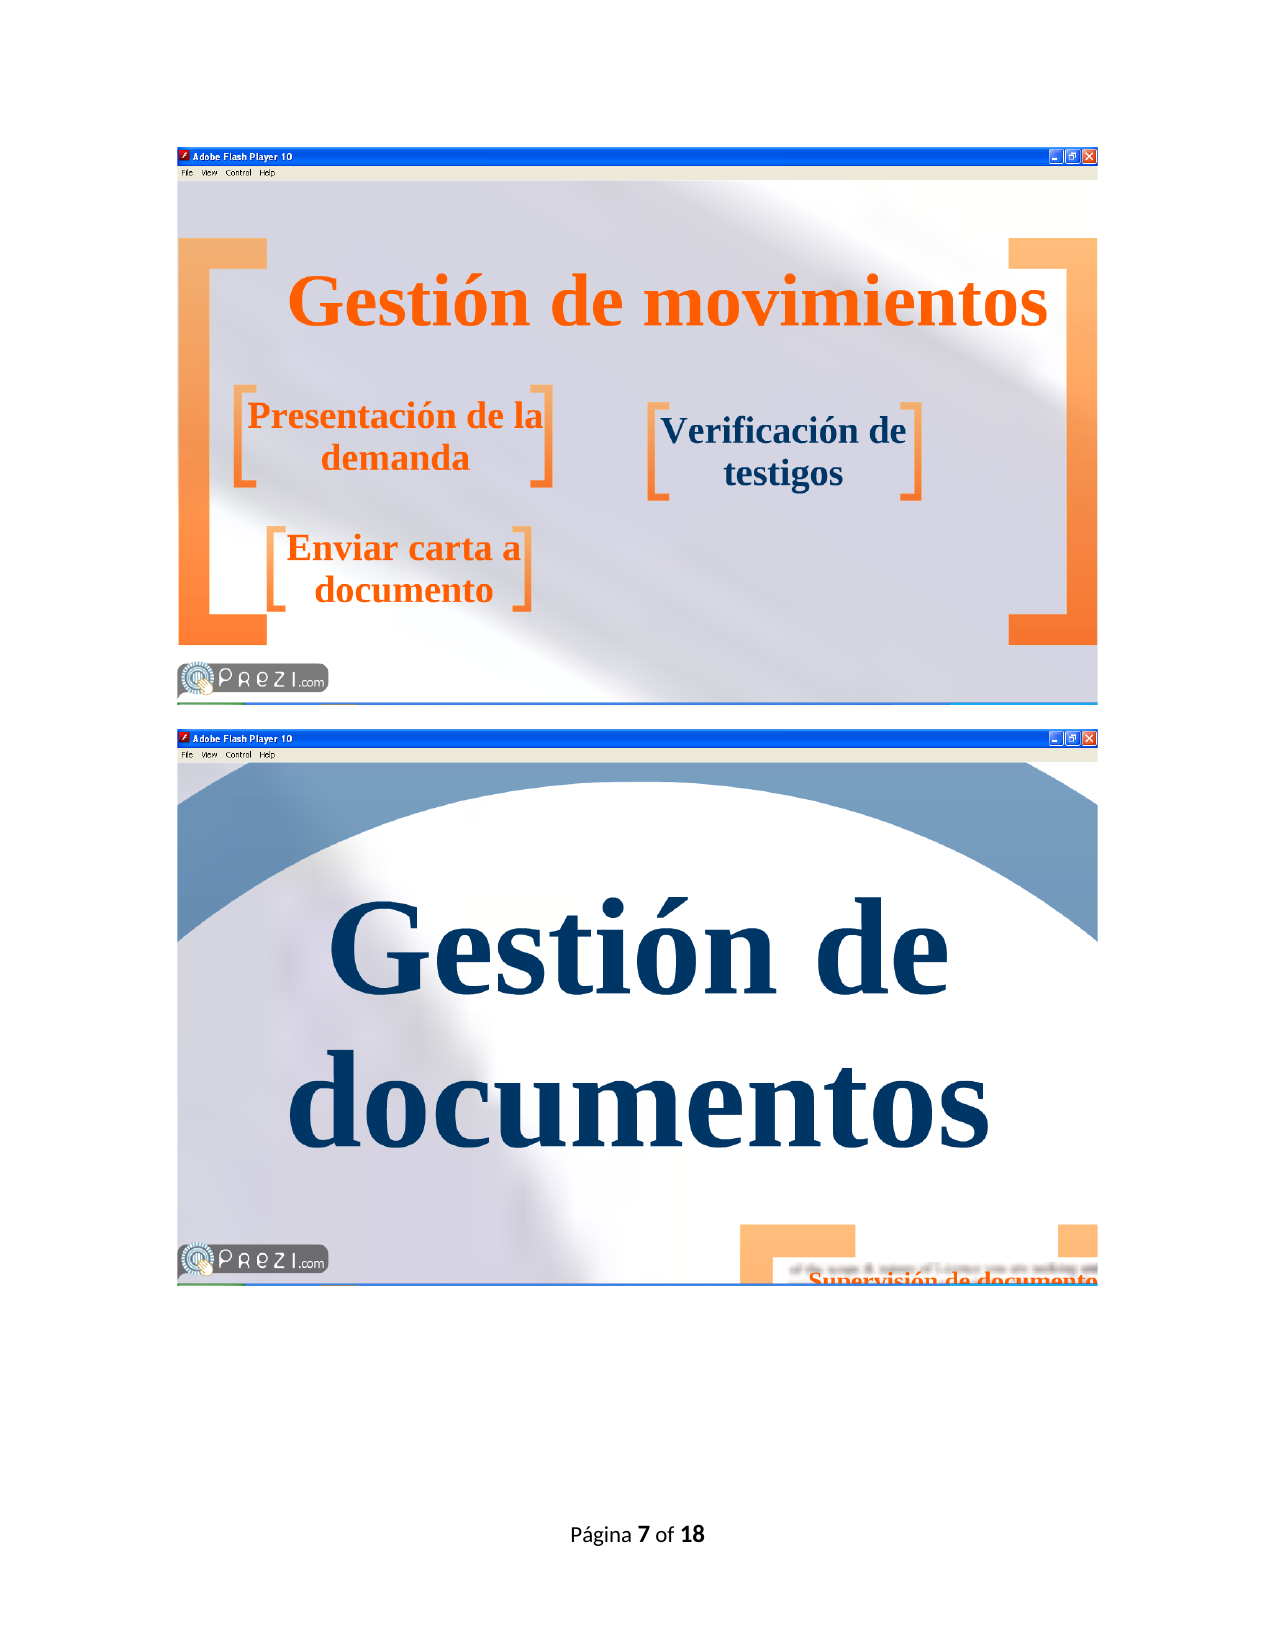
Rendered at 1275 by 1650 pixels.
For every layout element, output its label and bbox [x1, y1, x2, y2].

picture [177, 147, 1098, 705]
picture [177, 729, 1098, 1286]
